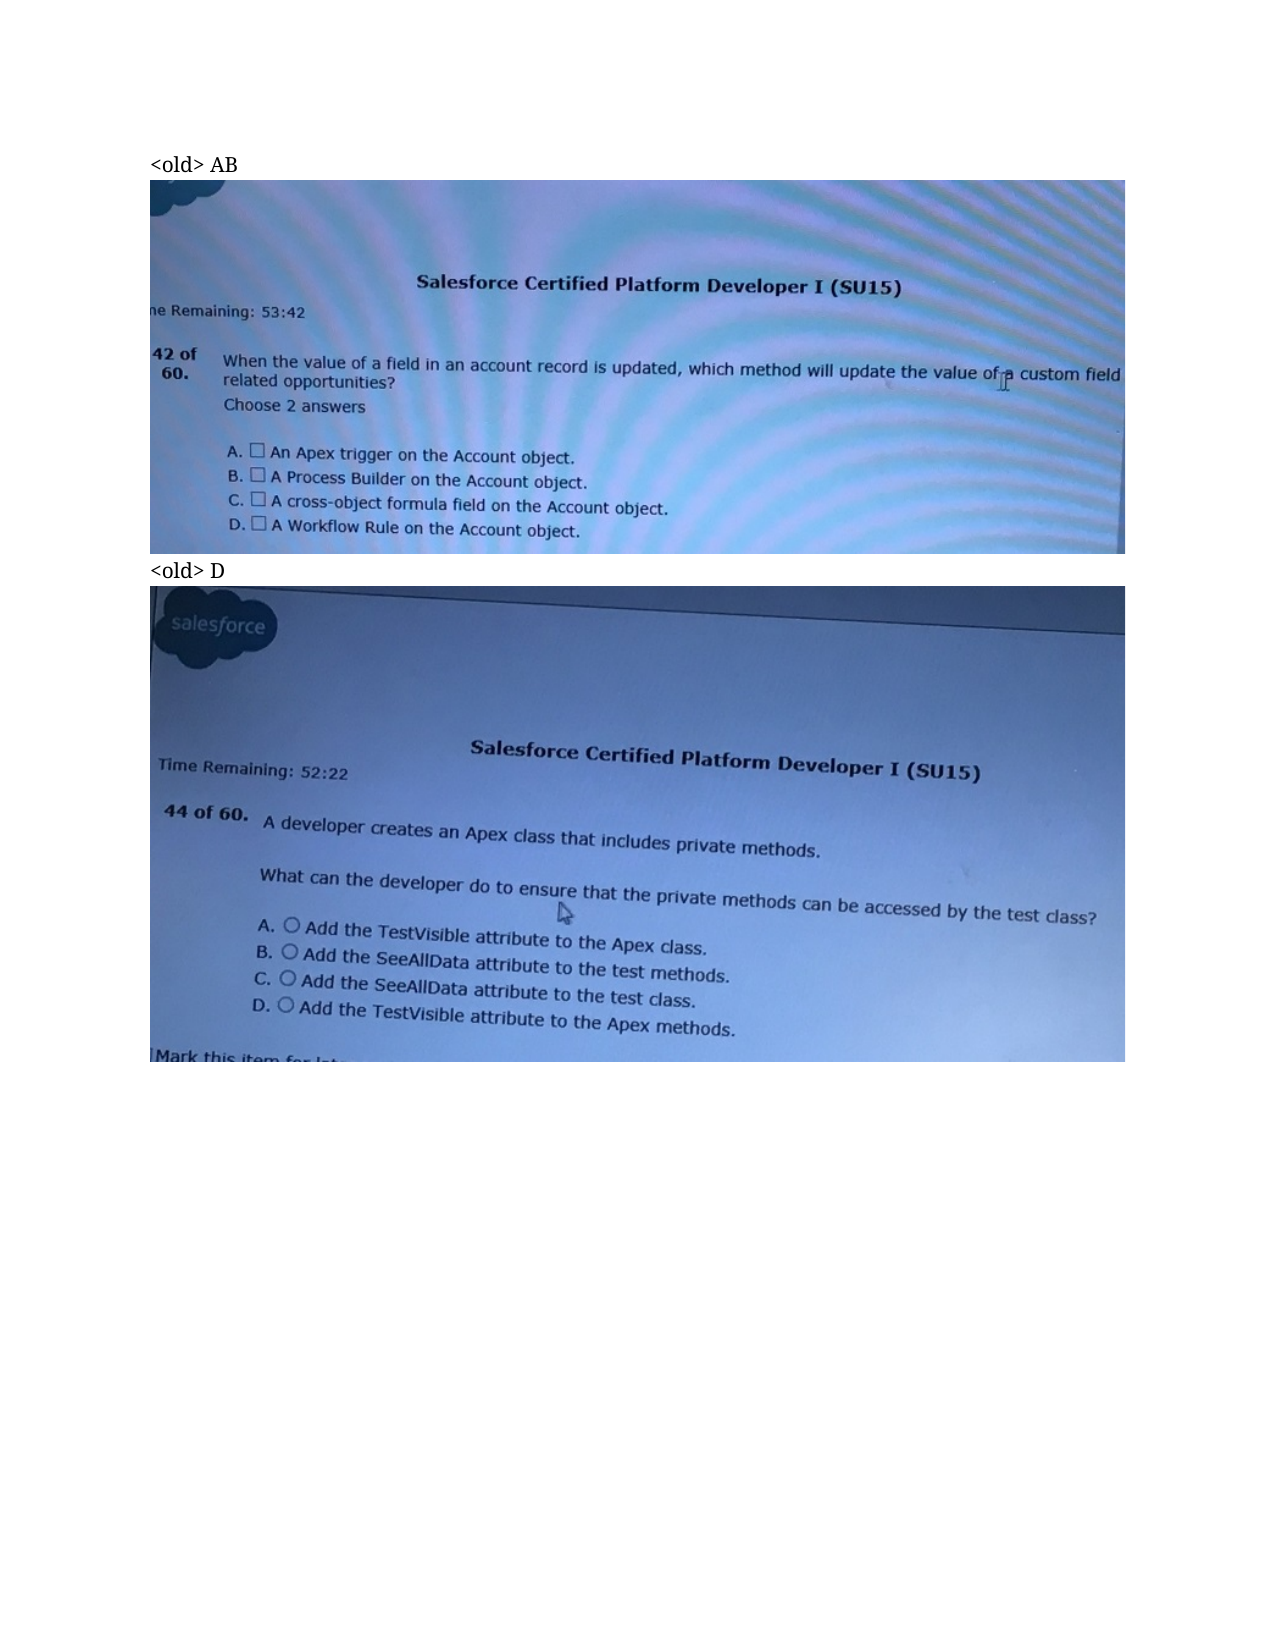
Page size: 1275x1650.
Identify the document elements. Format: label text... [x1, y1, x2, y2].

text <old> AB<old> D [150, 150, 1125, 180]
picture [150, 586, 1125, 1062]
picture [150, 180, 1125, 554]
text <old> AB<old> D [150, 554, 1125, 586]
